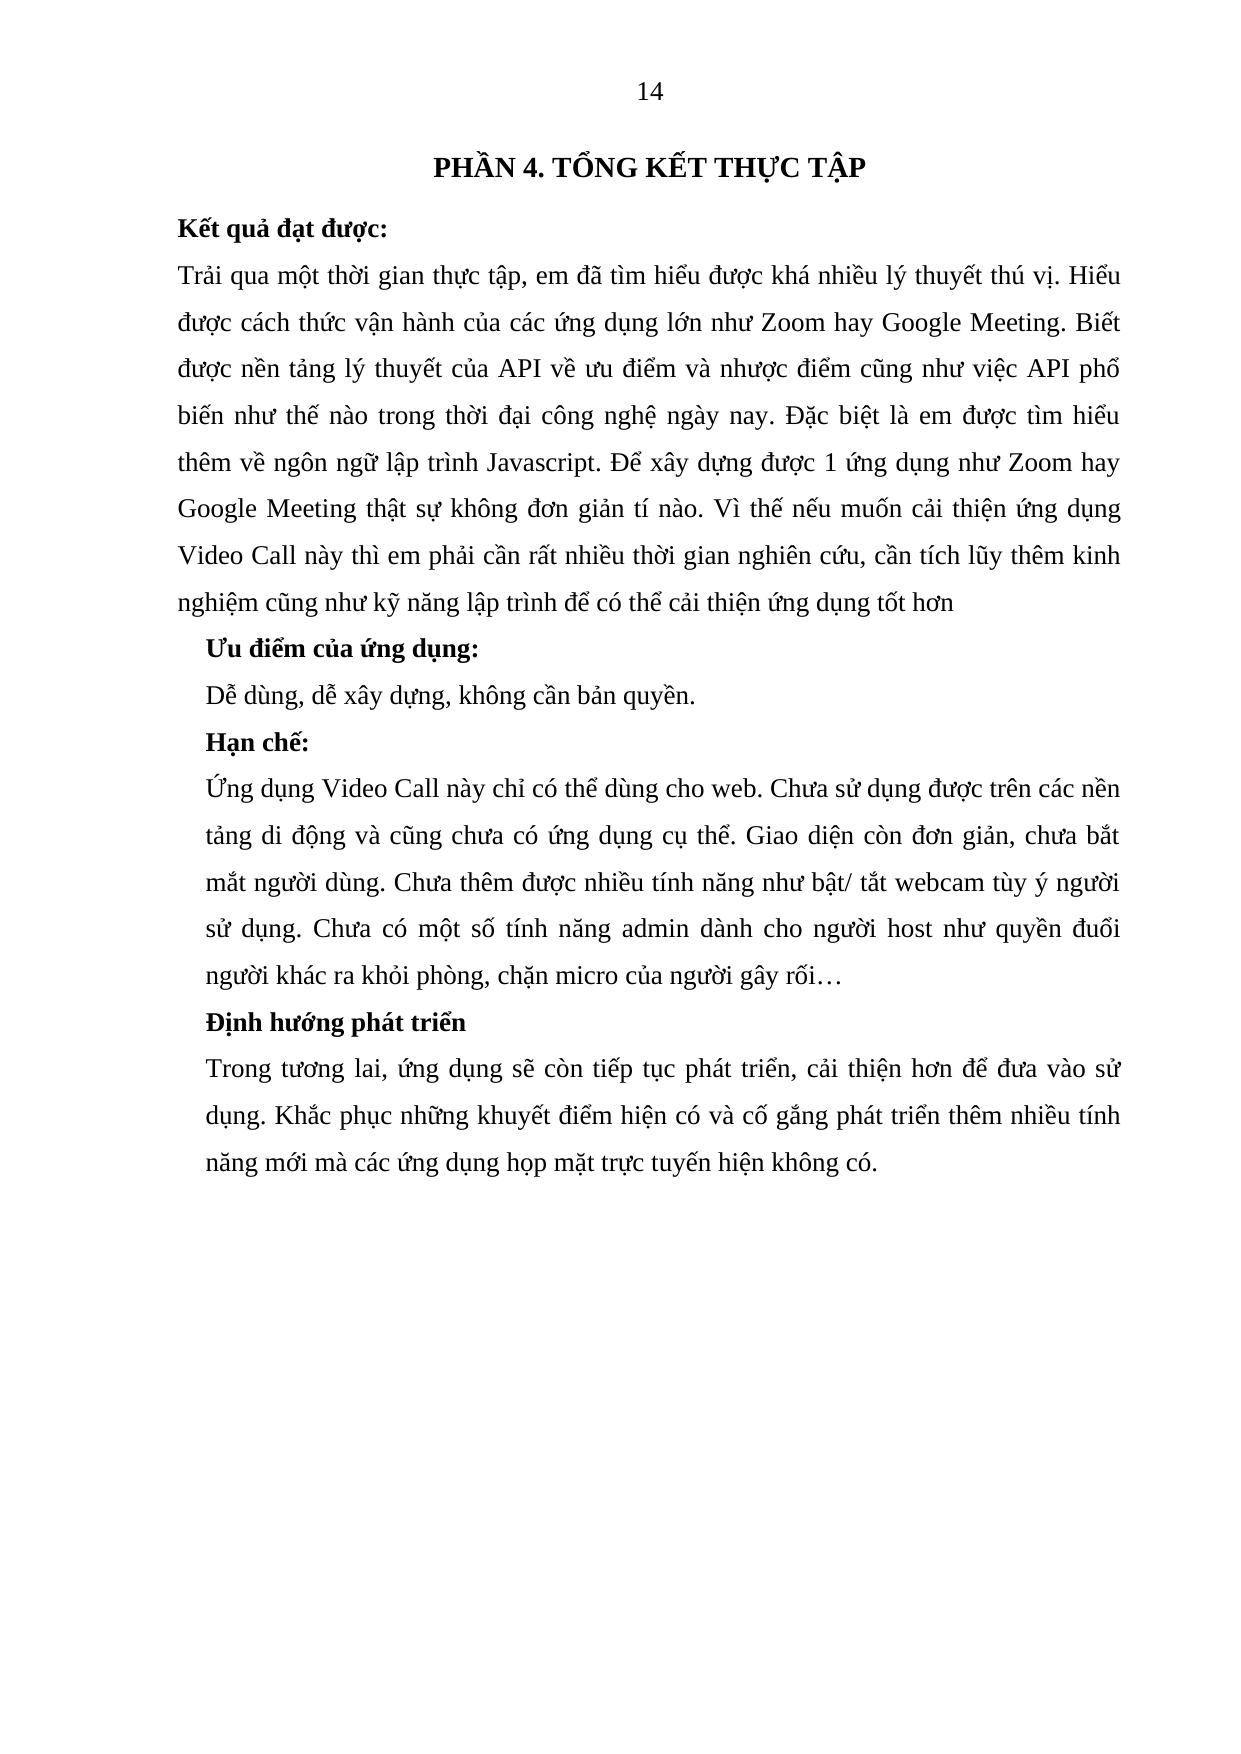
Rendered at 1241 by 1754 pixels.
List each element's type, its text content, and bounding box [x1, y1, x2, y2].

list Ưu điểm của ứng dụng: [205, 633, 1122, 664]
list Ứng dụng Video Call này chỉ có thể dùng cho web. Chưa sử dụng được trên các nền tảng di động và cũng chưa có ứng dụng cụ thể. Giao diện còn đơn giản, chưa bắt mắt người dùng. Chưa thêm được nhiều tính năng như bật/ tắt webcam tùy ý người sử dụng. Chưa có một số tính năng admin dành cho người host như quyền đuổi người khác ra khỏi phòng, chặn micro của người gây rối… [205, 773, 1122, 990]
text Trải qua một thời gian thực tập, em đã tìm hiểu được khá nhiều lý thuyết thú vị. Hiểu được cách thức vận hành của các ứng dụng lớn như Zoom hay Google Meeting. Biết được nền tảng lý thuyết của API về ưu điểm và nhược điểm cũng như việc API phổ biến như thế nào trong thời đại công nghệ ngày nay. Đặc biệt là em được tìm hiểu thêm về ngôn ngữ lập trình Javascript. Để xây dựng được 1 ứng dụng như Zoom hay Google Meeting thật sự không đơn giản tí nào. Vì thế nếu muốn cải thiện ứng dụng Video Call này thì em phải cần rất nhiều thời gian nghiên cứu, cần tích lũy thêm kinh nghiệm cũng như kỹ năng lập trình để có thể cải thiện ứng dụng tốt hơn [177, 259, 1122, 617]
subtitle PHẦN 4. TỔNG KẾT THỰC TẬP [177, 150, 1122, 183]
list Dễ dùng, dễ xây dựng, không cần bản quyền. [205, 679, 1122, 710]
list Trong tương lai, ứng dụng sẽ còn tiếp tục phát triển, cải thiện hơn để đưa vào sử dụng. Khắc phục những khuyết điểm hiện có và cố gắng phát triển thêm nhiều tính năng mới mà các ứng dụng họp mặt trực tuyến hiện không có. [205, 1053, 1122, 1177]
list Hạn chế: [205, 726, 1122, 757]
text Kết quả đạt được: [177, 213, 1122, 244]
list Định hướng phát triển [205, 1006, 1122, 1037]
